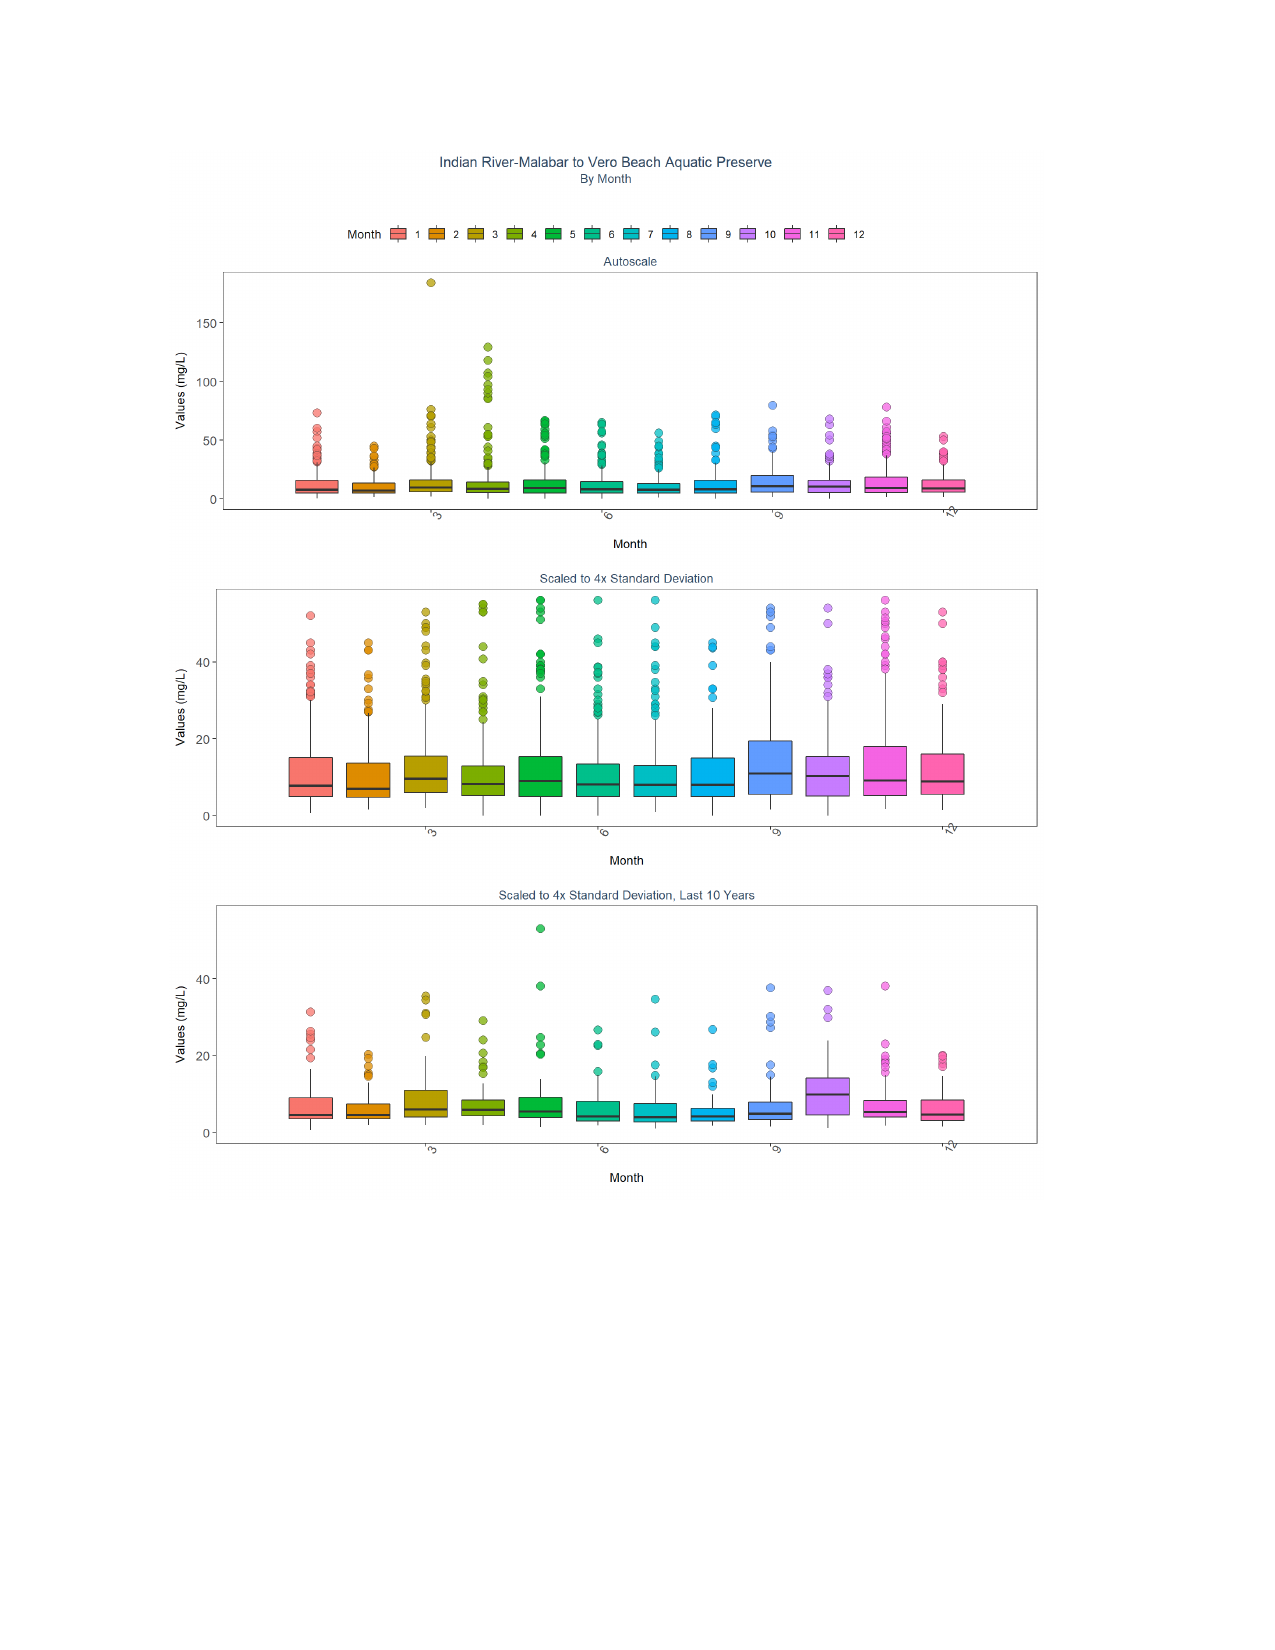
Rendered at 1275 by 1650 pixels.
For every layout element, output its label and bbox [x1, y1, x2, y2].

picture [168, 150, 1044, 1200]
